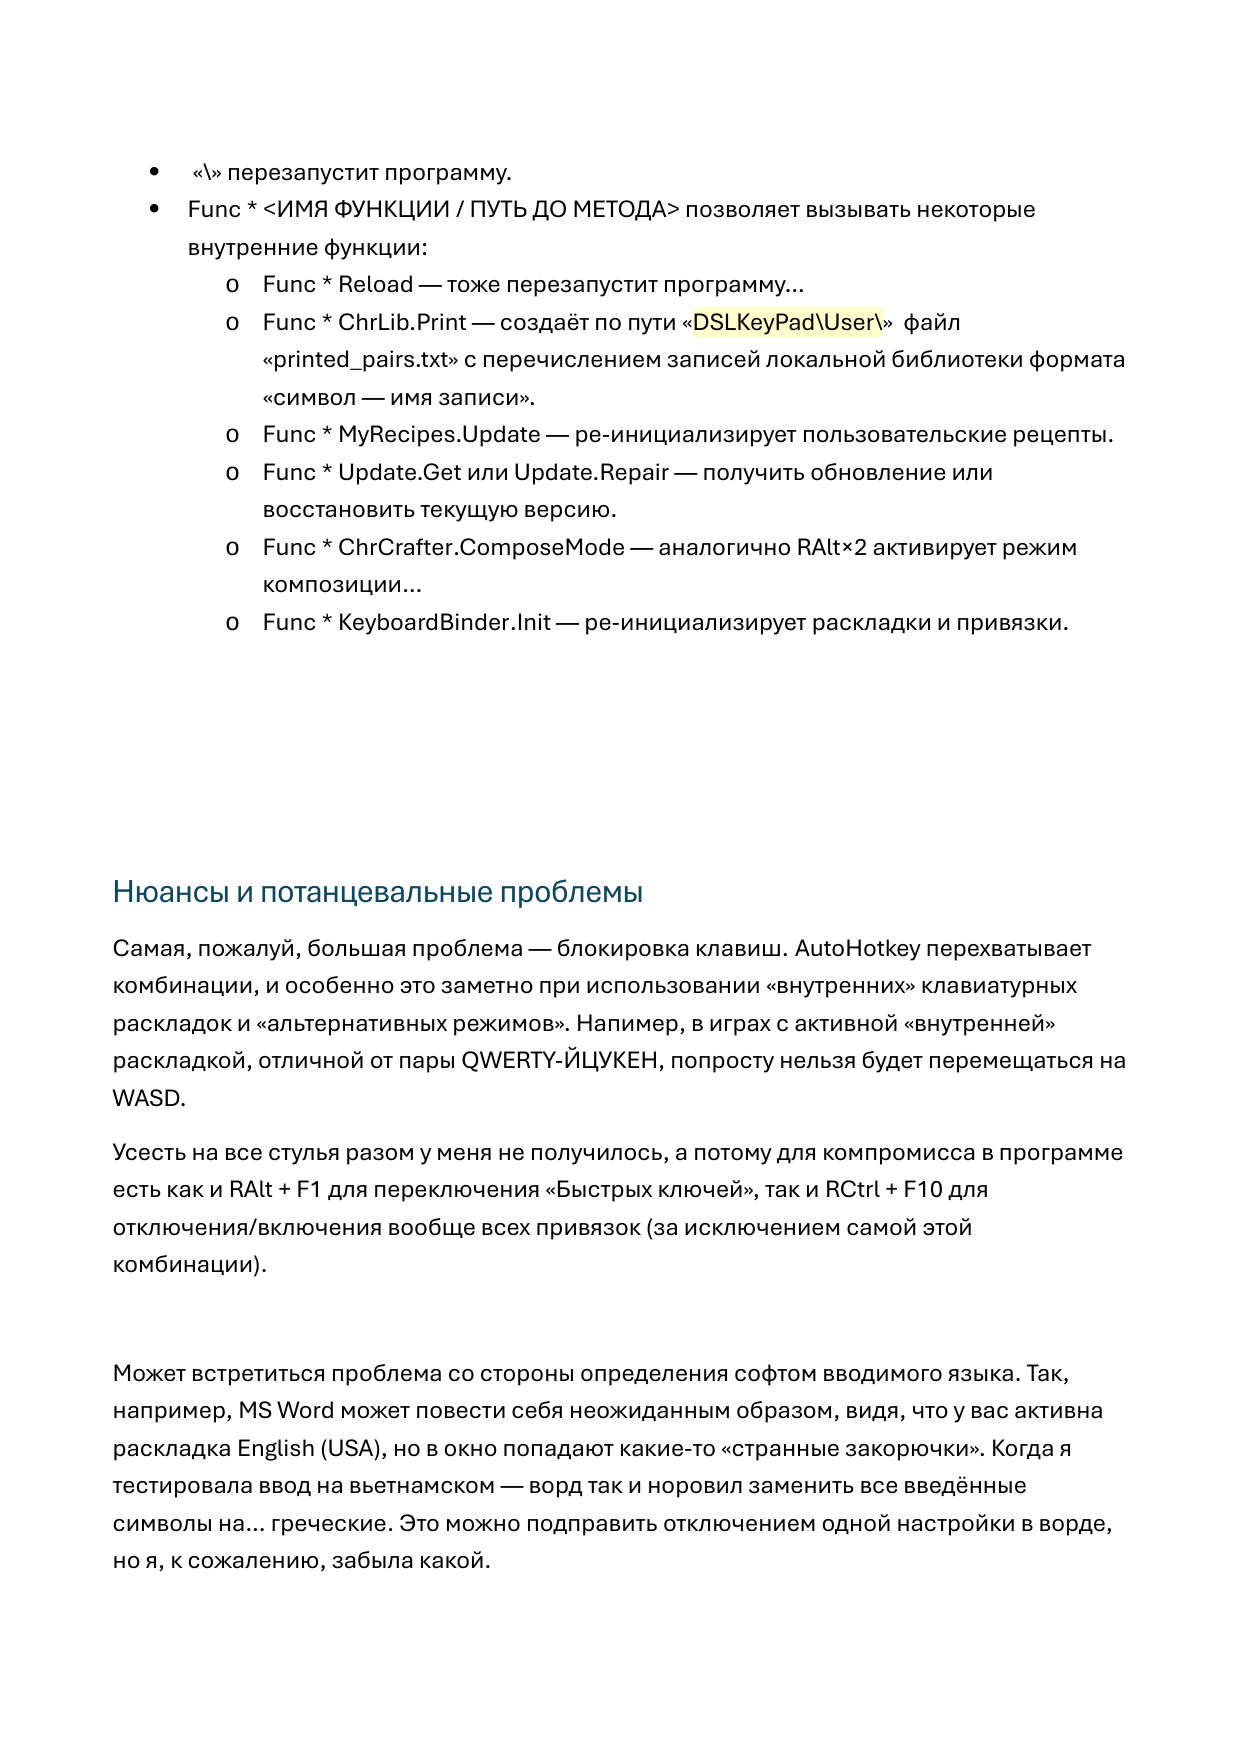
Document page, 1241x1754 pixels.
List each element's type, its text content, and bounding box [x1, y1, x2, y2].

text Самая, пожалуй, большая проблема — блокировка клавиш. AutoHotkey перехватывает комбинации, и особенно это заметно при использовании «внутренних» клавиатурных раскладок и «альтернативных режимов». Напимер, в играх с активной «внутренней» раскладкой, отличной от пары QWERTY-ЙЦУКЕН, попросту нельзя будет перемещаться на WASD. [112, 926, 1128, 1113]
list Func * Update.Get или Update.Repair — получить обновление или восстановить текущую версию. [225, 450, 1128, 525]
text Может встретиться проблема со стороны определения софтом вводимого языка. Так, например, MS Word может повести себя неожиданным образом, видя, что у вас активна раскладка English (USA), но в окно попадают какие-то «странные закорючки». Когда я тестировала ввод на вьетнамском — ворд так и норовил заменить все введённые символы на… греческие. Это можно подправить отключением одной настройки в ворде, но я, к сожалению, забыла какой. [112, 1351, 1128, 1576]
list Func * KeyboardBinder.Init — ре-инициализирует раскладки и привязки. [225, 600, 1128, 637]
list Func * ChrLib.Print — создаёт по пути «DSLKeyPad\User\» файл «printed_pairs.txt» с перечислением записей локальной библиотеки формата «символ — имя записи». [225, 300, 1128, 412]
list Func * ChrCrafter.ComposeMode — аналогично RAlt×2 активирует режим композиции… [225, 525, 1128, 600]
subtitle Нюансы и потанцевальные проблемы [112, 871, 1128, 912]
list Func * <ИМЯ ФУНКЦИИ / ПУТЬ ДО МЕТОДА> позволяет вызывать некоторые внутренние функции: [150, 187, 1128, 262]
list «\» перезапустит программу. [150, 150, 1128, 187]
text Усесть на все стулья разом у меня не получилось, а потому для компромисса в программе есть как и RAlt + F1 для переключения «Быстрых ключей», так и RCtrl + F10 для отключения/включения вообще всех привязок (за исключением самой этой комбинации). [112, 1130, 1128, 1280]
list Func * MyRecipes.Update — ре-инициализирует пользовательские рецепты. [225, 412, 1128, 450]
list Func * Reload — тоже перезапустит программу… [225, 262, 1128, 300]
